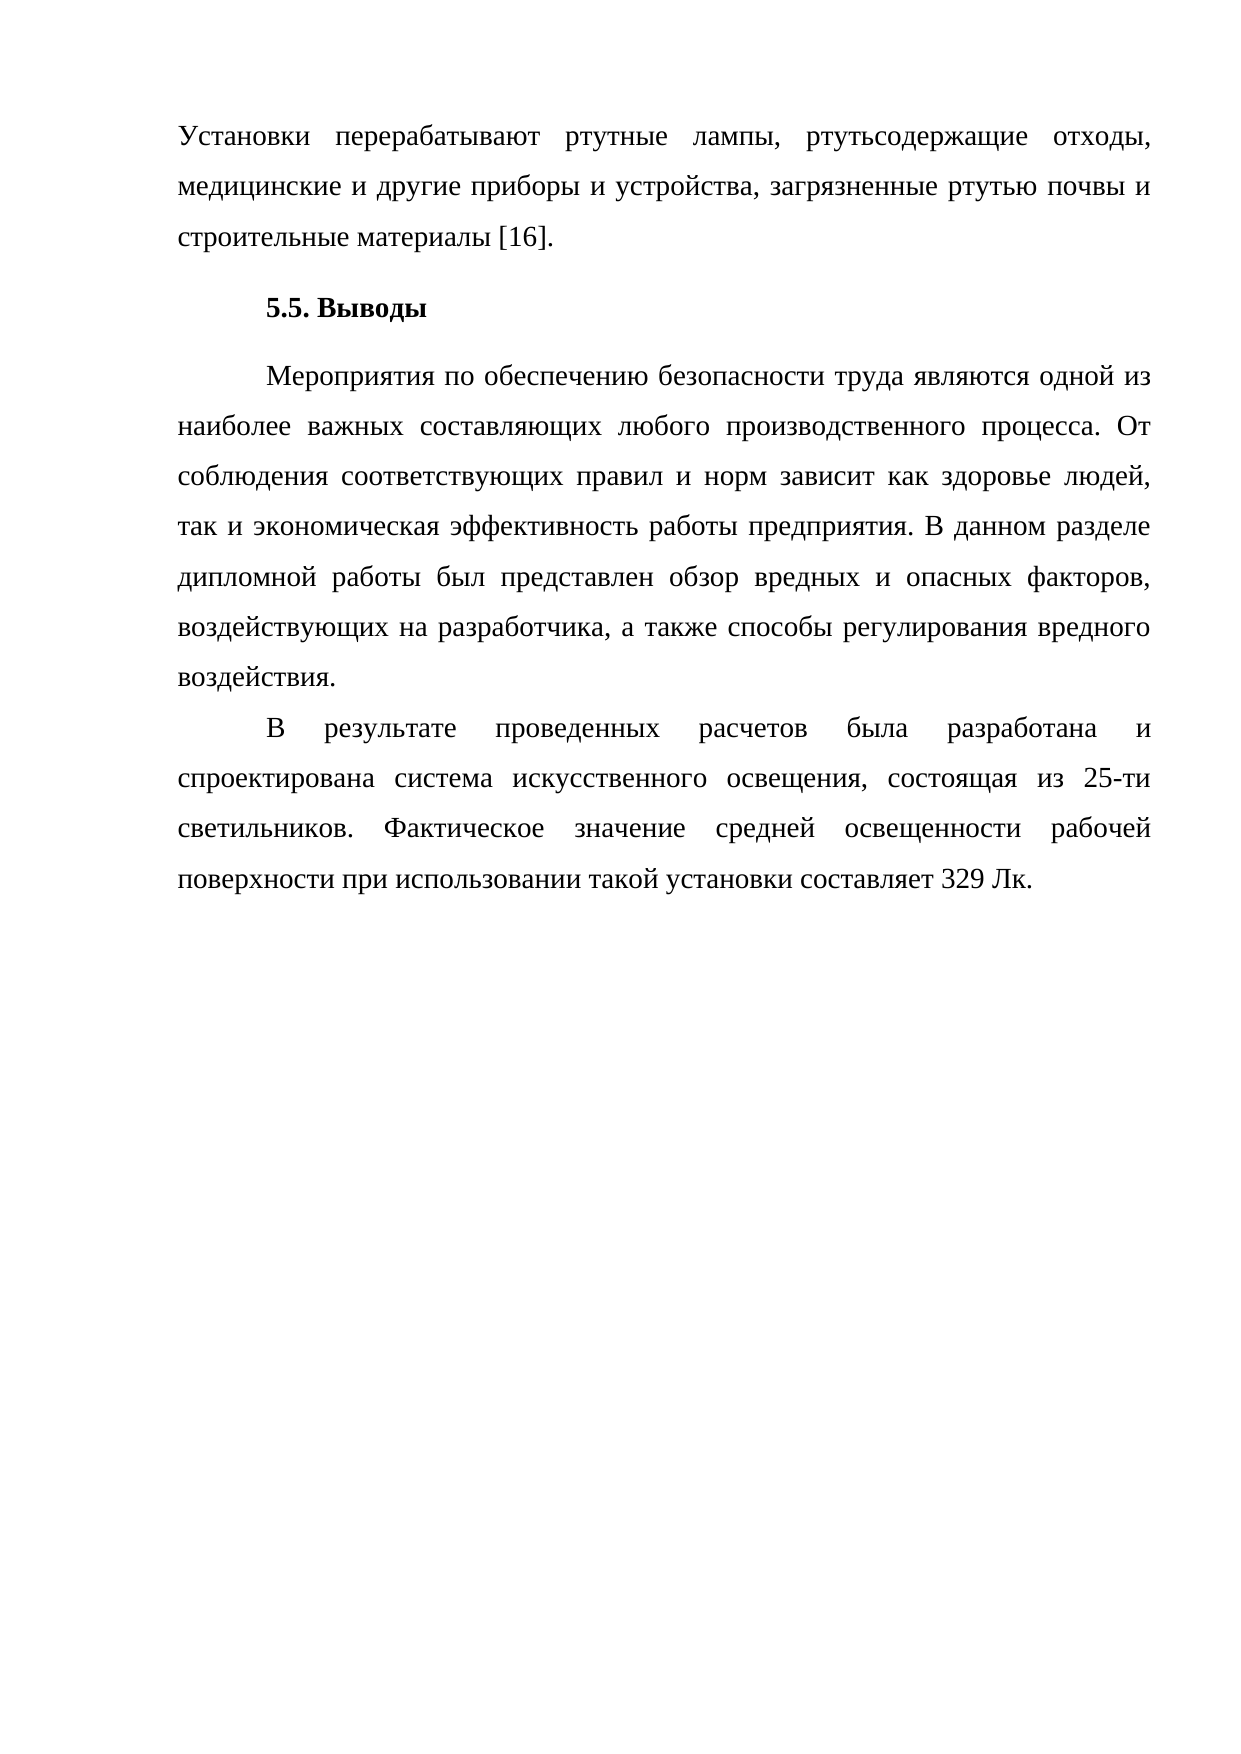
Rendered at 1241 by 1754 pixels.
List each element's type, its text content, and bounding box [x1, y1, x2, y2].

text Мероприятия по обеспечению безопасности труда являются одной из наиболее важных составляющих любого производственного процесса. От соблюдения соответствующих правил и норм зависит как здоровье людей, так и экономическая эффективность работы предприятия. В данном разделе дипломной работы был представлен обзор вредных и опасных факторов, воздействующих на разработчика, а также способы регулирования вредного воздействия. [177, 358, 1152, 693]
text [177, 118, 1152, 252]
subtitle 5.5. Выводы [177, 290, 1152, 323]
text В результате проведенных расчетов была разработана и спроектирована система искусственного освещения, состоящая из 25-ти светильников. Фактическое значение средней освещенности рабочей поверхности при использовании такой установки составляет 329 Лк. [177, 710, 1152, 894]
